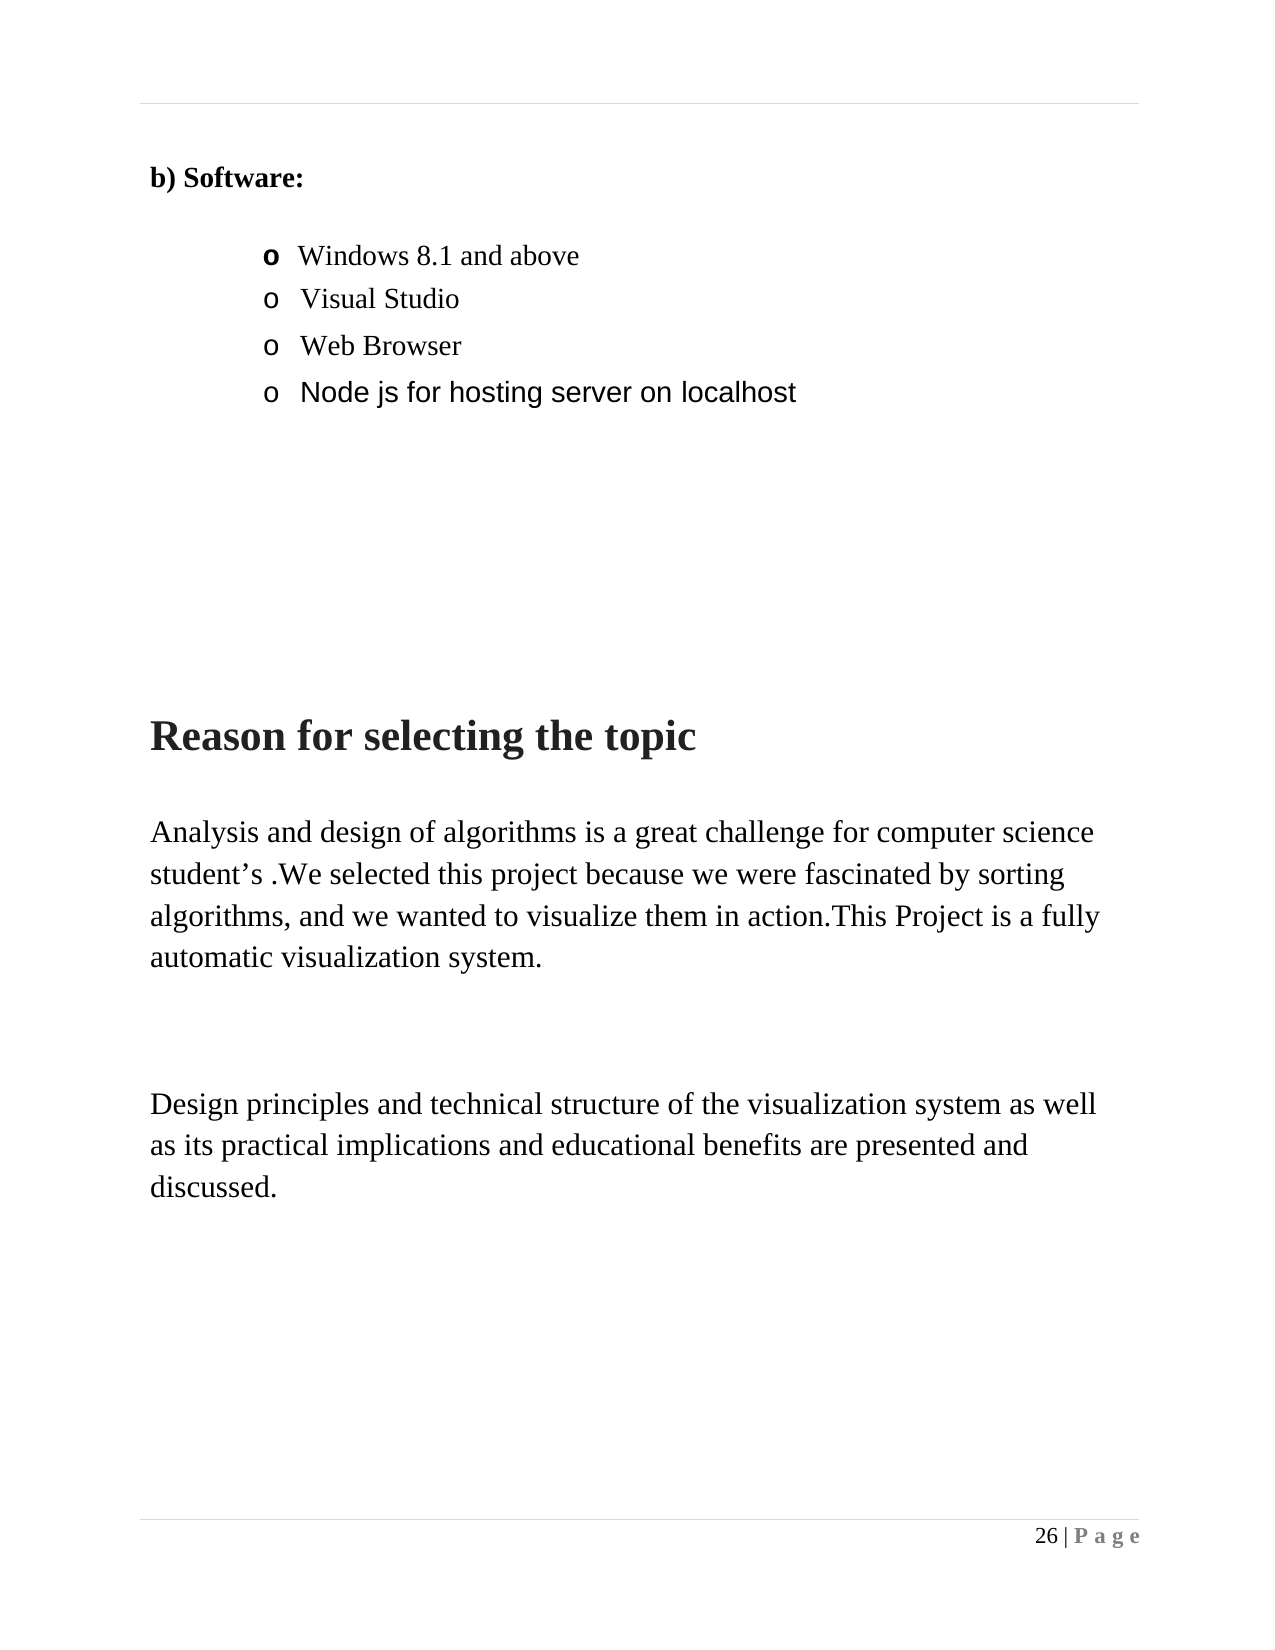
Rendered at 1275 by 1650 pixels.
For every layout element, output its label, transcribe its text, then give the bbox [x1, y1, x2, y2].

text algorithms, and we wanted to visualize them in action.This Project is a fully automatic visualization system. [150, 897, 1103, 974]
text Reason for selecting the topic [150, 709, 1139, 760]
subtitle Software: [150, 160, 1139, 193]
text Analysis and design of algorithms is a great challenge for computer science student’s .We selected this project because we were fascinated by sorting [150, 813, 1097, 891]
list Node js for hosting server on localhost [262, 374, 1139, 411]
list Visual Studio [262, 281, 1139, 317]
text Design principles and technical structure of the visualization system as well as its practical implications and educational benefits are presented and discussed. [150, 1085, 1100, 1204]
text o Windows 8.1 and above [262, 238, 1139, 274]
list Web Browser [262, 328, 1139, 364]
